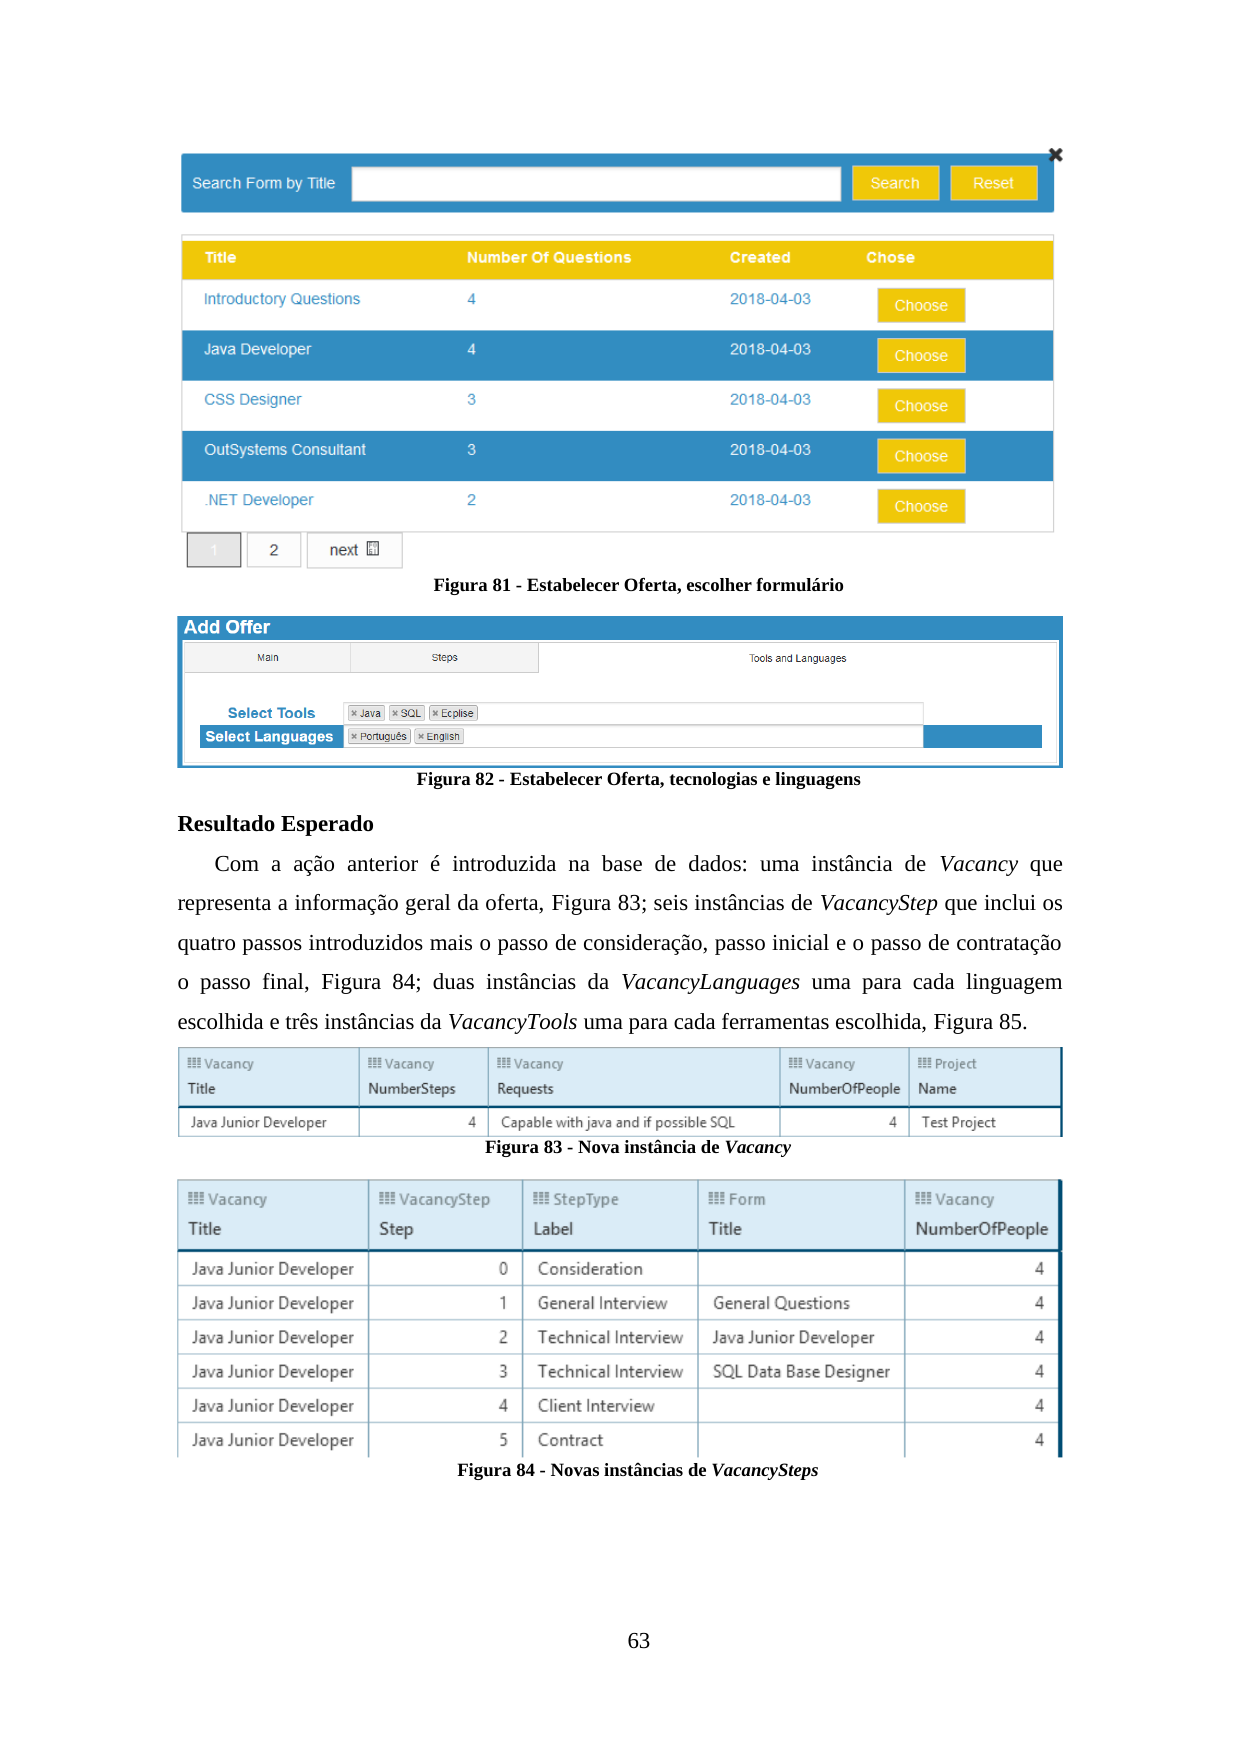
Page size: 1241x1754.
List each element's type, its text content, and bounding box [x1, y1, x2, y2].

picture [177, 616, 1063, 768]
text Resultado Esperado [177, 810, 1063, 837]
picture [177, 147, 1063, 574]
picture [177, 1178, 1063, 1459]
picture [177, 1047, 1060, 1137]
